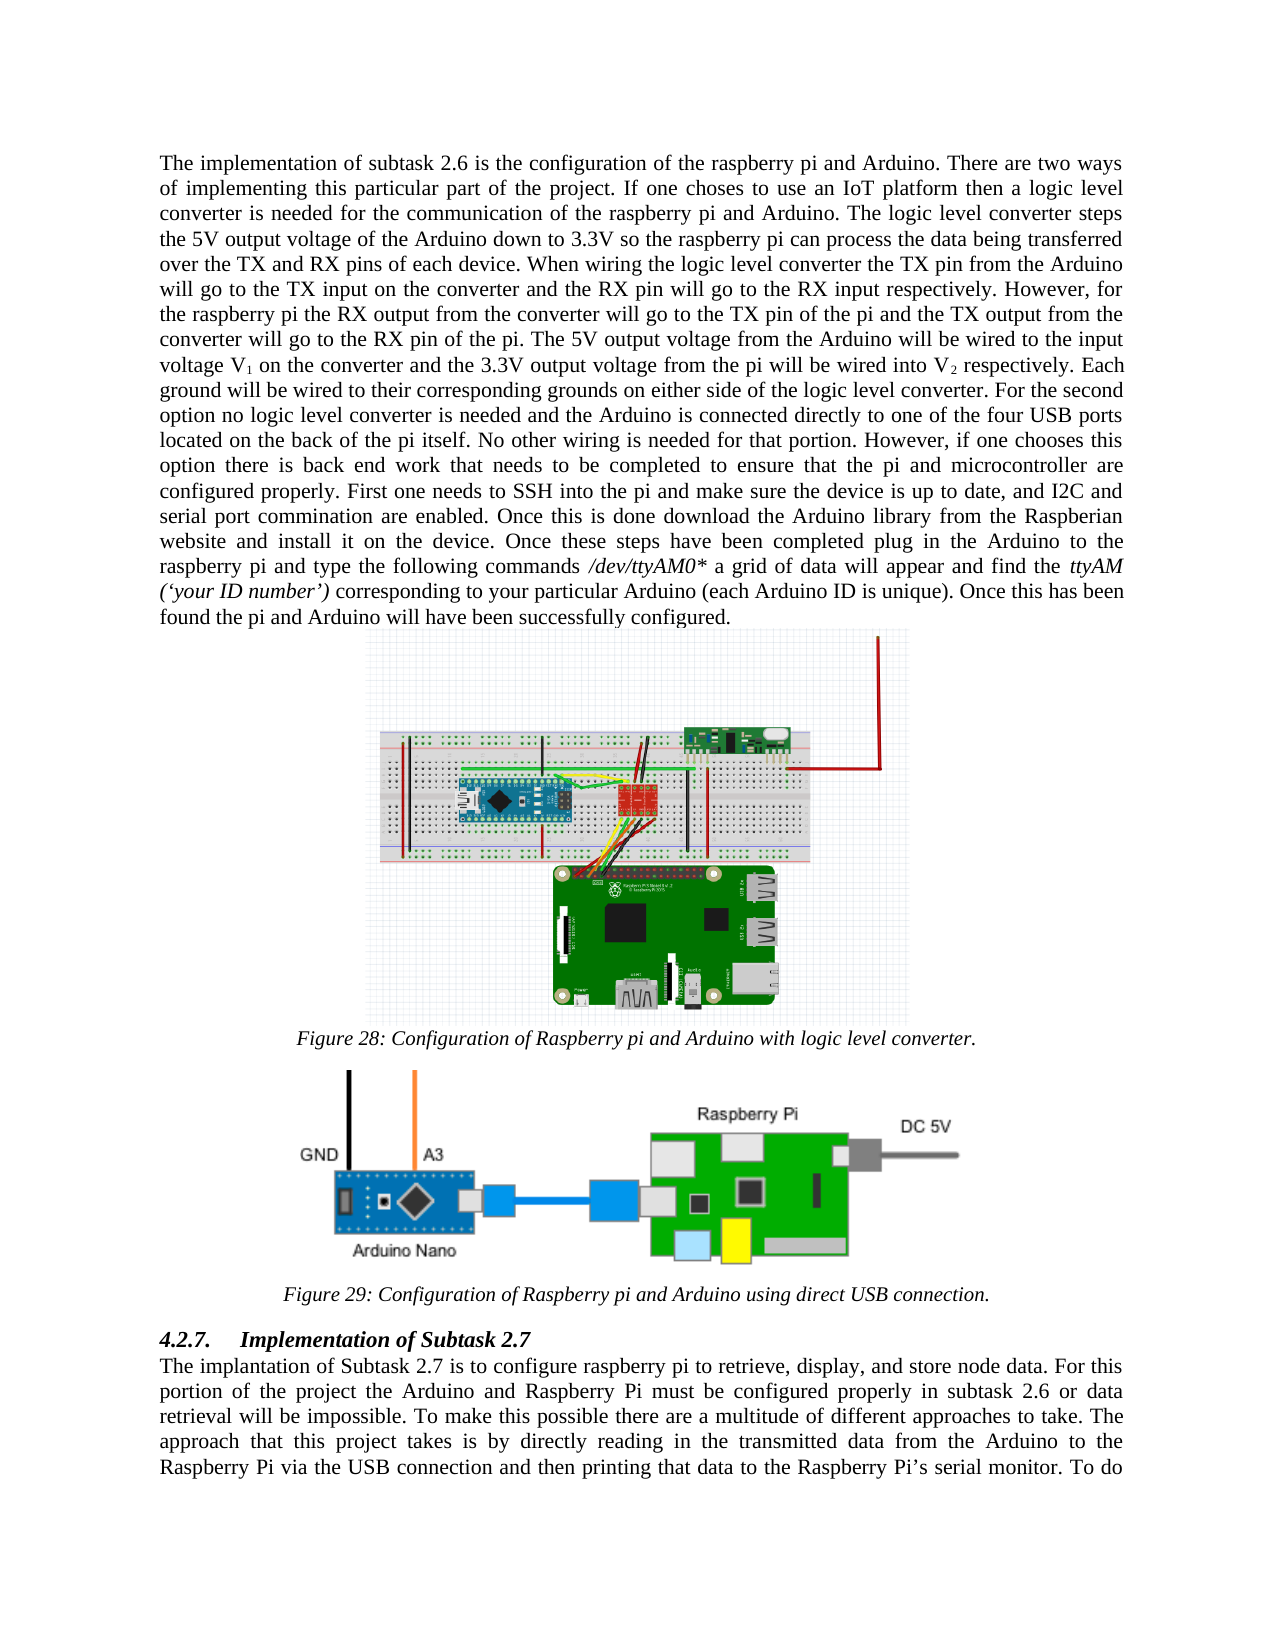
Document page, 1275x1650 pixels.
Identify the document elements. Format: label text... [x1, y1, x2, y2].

list Implementation of Subtask 2.7 [159, 1327, 1125, 1353]
text Figure 28: Configuration of Raspberry pi and Arduino with logic level converter. [150, 1026, 1125, 1050]
text Figure 29: Configuration of Raspberry pi and Arduino using direct USB connection. [150, 1282, 1125, 1306]
picture [365, 628, 910, 1026]
picture [300, 1070, 976, 1282]
text The implementation of subtask 2.6 is the configuration of the raspberry pi and Arduino. There are two ways of implementing this particular part of the project. If one choses to use an IoT platform then a logic level converter is needed for the communication of the raspberry pi and Arduino. The logic level converter steps the 5V output voltage of the Arduino down to 3.3V so the raspberry pi can process the data being transferred over the TX and RX pins of each device. When wiring the logic level converter the TX pin from the Arduino will go to the TX input on the converter and the RX pin will go to the RX input respectively. However, for the raspberry pi the RX output from the converter will go to the TX pin of the pi and the TX output from the converter will go to the RX pin of the pi. The 5V output voltage from the Arduino will be wired to the input voltage V1 on the converter and the 3.3V output voltage from the pi will be wired into V2 respectively. Each ground will be wired to their corresponding grounds on either side of the logic level converter. For the second option no logic level converter is needed and the Arduino is connected directly to one of the four USB ports located on the back of the pi itself. No other wiring is needed for that portion. However, if one chooses this option there is back end work that needs to be completed to ensure that the pi and microcontroller are configured properly. First one needs to SSH into the pi and make sure the device is up to date, and I2C and serial port commination are enabled. Once this is done download the Arduino library from the Raspberian website and install it on the device. Once these steps have been completed plug in the Arduino to the raspberry pi and type the following commands /dev/ttyAM0* a grid of data will appear and find the ttyAM (‘your ID number’) corresponding to your particular Arduino (each Arduino ID is unique). Once this has been found the pi and Arduino will have been successfully configured. [159, 150, 1125, 629]
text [159, 1353, 1125, 1479]
